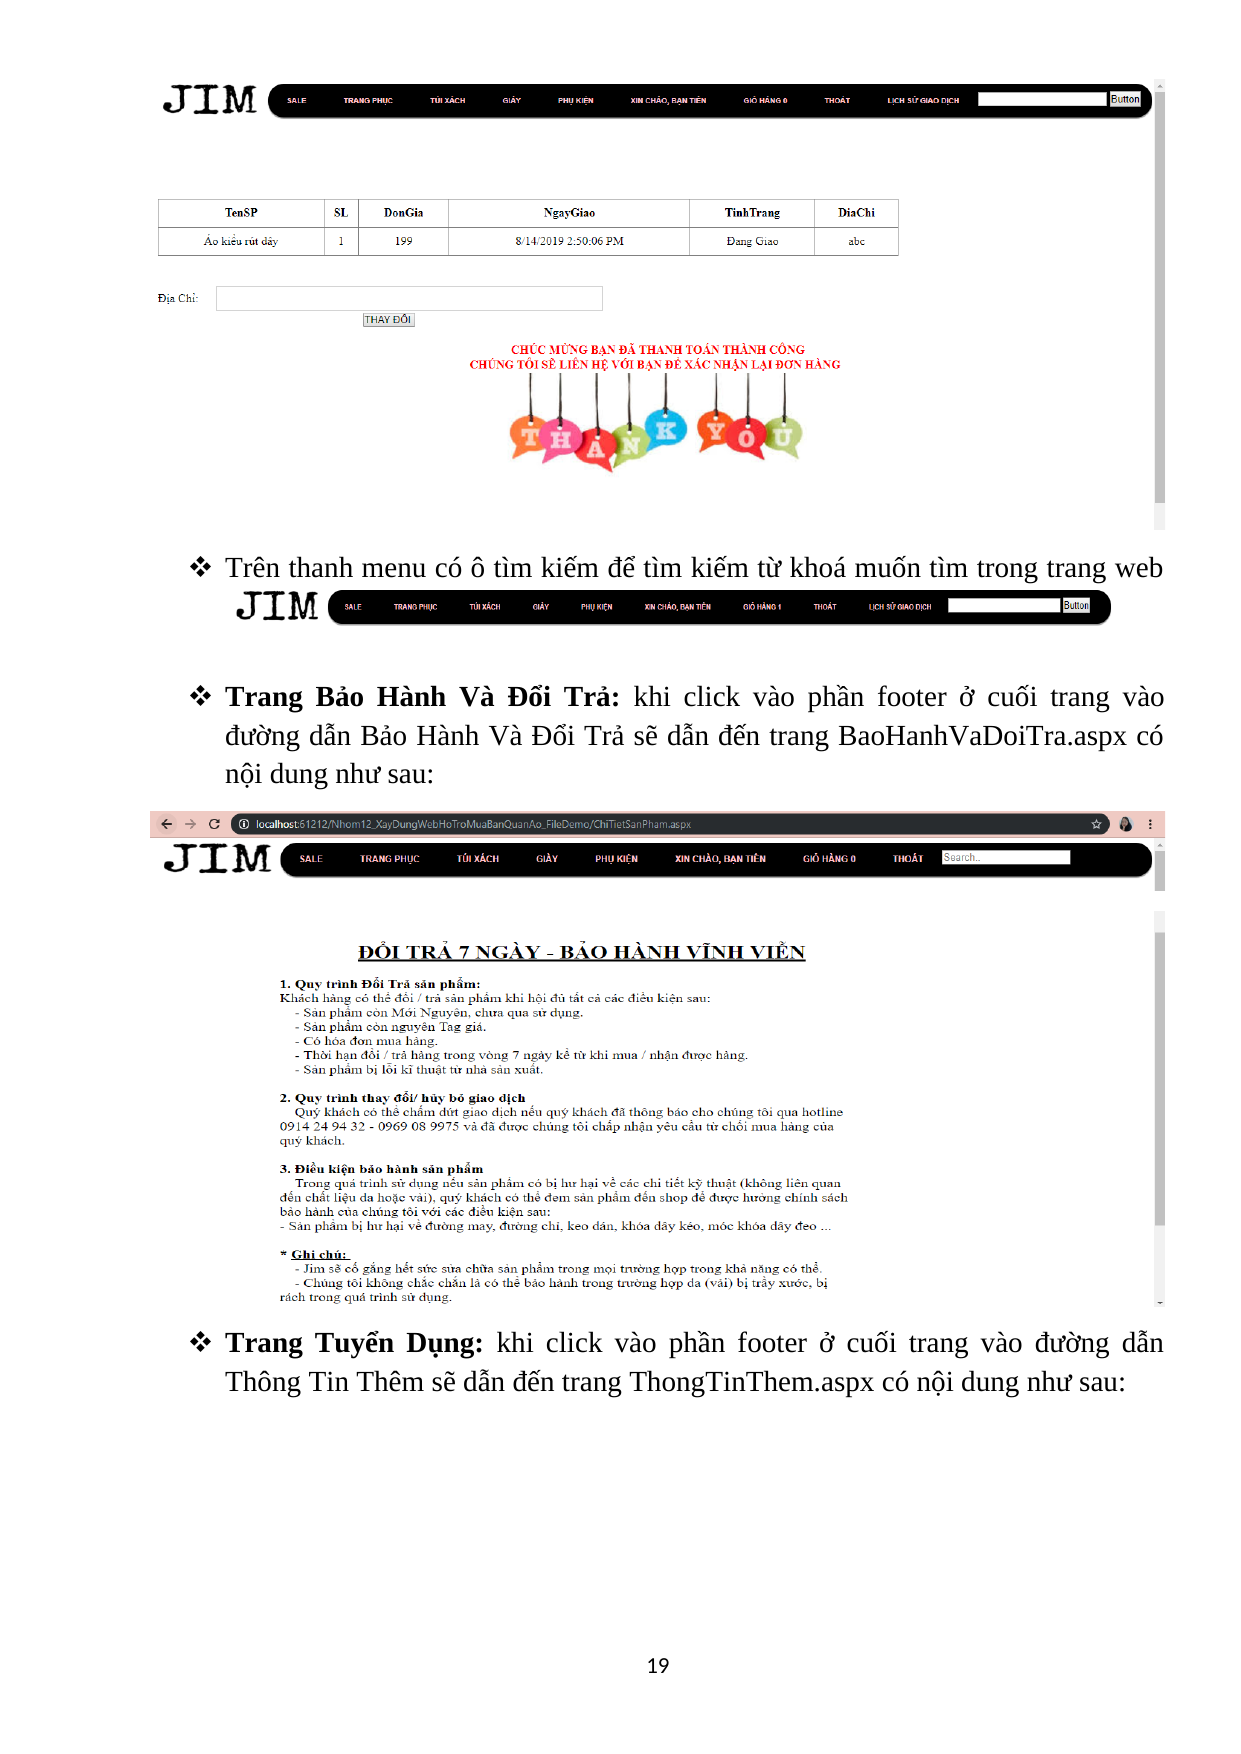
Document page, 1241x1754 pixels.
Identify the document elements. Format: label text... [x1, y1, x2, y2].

list Trang Tuyển Dụng: khi click vào phần footer ở cuối trang vào đường dẫn Thông Tin Thêm sẽ dẫn đến trang ThongTinThem.aspx có nội dung như sau: [187, 1326, 1165, 1398]
picture [150, 79, 1166, 530]
picture [150, 911, 1165, 1307]
picture [150, 811, 1166, 891]
list Trang Bảo Hành Và Đổi Trả: khi click vào phần footer ở cuối trang vào đường dẫn Bảo Hành Và Đổi Trả sẽ dẫn đến trang BaoHanhVaDoiTra.aspx có nội dung như sau: [187, 679, 1165, 790]
picture [225, 585, 1112, 641]
